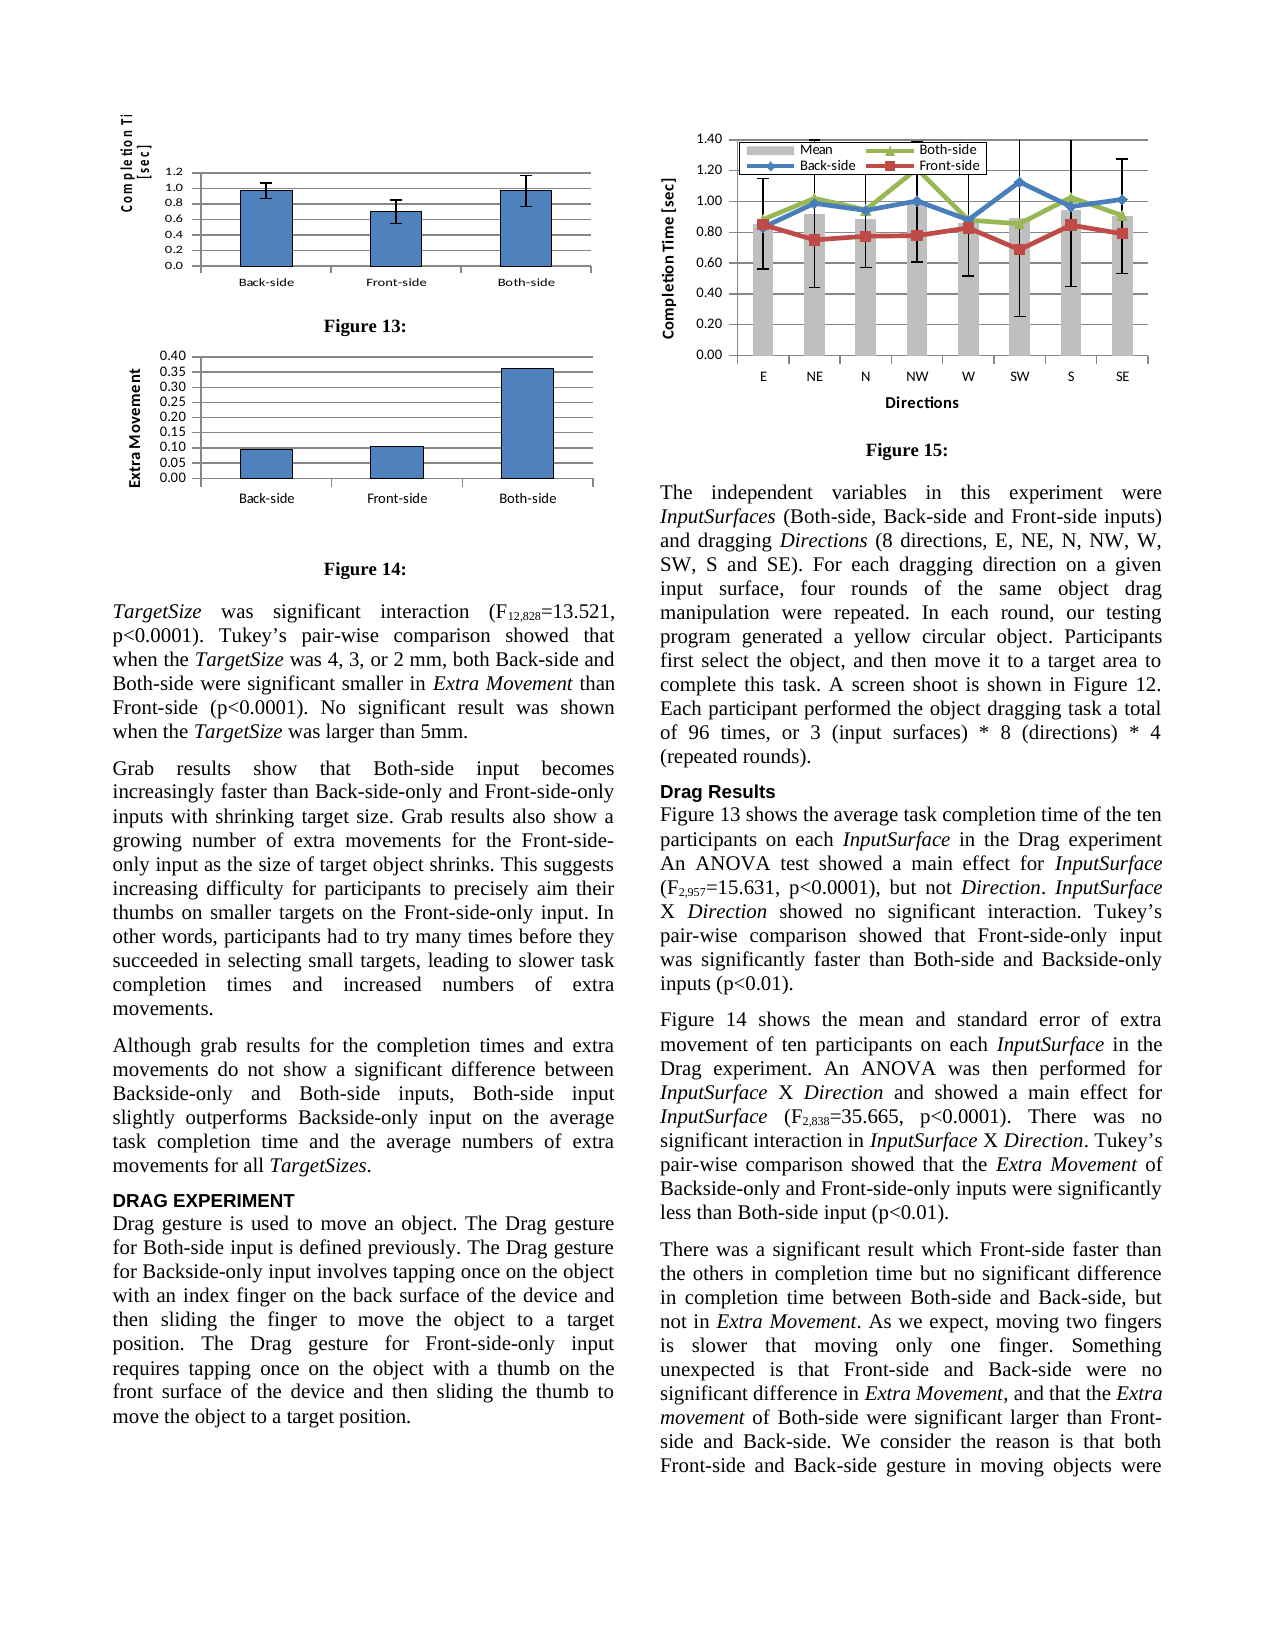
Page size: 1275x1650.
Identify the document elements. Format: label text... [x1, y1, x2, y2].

subtitle Drag Results [660, 781, 1162, 802]
text The independent variables in this experiment were InputSurfaces (Both-side, Back-side and Front-side inputs) and dragging Directions (8 directions, E, NE, N, NW, W, SW, S and SE). For each dragging direction on a given input surface, four rounds of the same object drag manipulation were repeated. In each round, our testing program generated a yellow circular object. Participants first select the object, and then move it to a target area to complete this task. A screen shoot is shown in Figure 12. Each participant performed the object dragging task a total of 96 times, or 3 (input surfaces) * 8 (directions) * 4 (repeated rounds). [660, 460, 1162, 768]
text Drag gesture is used to move an object. The Drag gesture for Both-side input is defined previously. The Drag gesture for Backside-only input involves tapping once on the object with an index finger on the back surface of the device and then sliding the finger to move the object to a target position. The Drag gesture for Front-side-only input requires tapping once on the object with a thumb on the front surface of the device and then sliding the thumb to move the object to a target position. [112, 1211, 615, 1428]
text Figure 15: [650, 438, 1164, 460]
text Figure 13 shows the average task completion time of the ten participants on each InputSurface in the Drag experiment An ANOVA test showed a main effect for InputSurface (F2,957=15.631, p<0.0001), but not Direction. InputSurface X Direction showed no significant interaction. Tukey’s pair-wise comparison showed that Front-side-only input was significantly faster than Both-side and Backside-only inputs (p<0.01). [660, 802, 1162, 995]
subtitle Drag Experiment [112, 1189, 615, 1211]
text Figure 13: [108, 315, 622, 337]
text Figure 14: [108, 557, 622, 579]
text The independent variables in this experiment were InputSurfaces (Both-side, Back-side and Front-side inputs) and dragging Directions (8 directions, E, NE, N, NW, W, SW, S and SE). For each dragging direction on a given input surface, four rounds of the same object drag manipulation were repeated. In each round, our testing program generated a yellow circular object. Participants first select the object, and then move it to a target area to complete this task. A screen shoot is shown in Figure 12. Each participant performed the object dragging task a total of 96 times, or 3 (input surfaces) * 8 (directions) * 4 (repeated rounds). [660, 150, 1162, 438]
text Figure 14 shows the mean and standard error of extra movement of ten participants on each InputSurface in the Drag experiment. An ANOVA was then performed for InputSurface X Direction and showed a main effect for InputSurface (F2,838=35.665, p<0.0001). There was no significant interaction in InputSurface X Direction. Tukey’s pair-wise comparison showed that the Extra Movement of Backside-only and Front-side-only inputs were significantly less than Both-side input (p<0.01). [660, 1007, 1162, 1224]
text Although grab results for the completion times and extra movements do not show a significant difference between Backside-only and Both-side inputs, Both-side input slightly outperforms Backside-only input on the average task completion time and the average numbers of extra movements for all TargetSizes. [112, 1033, 615, 1177]
text Grab results show that Both-side input becomes increasingly faster than Back-side-only and Front-side-only inputs with shrinking target size. Grab results also show a growing number of extra movements for the Front-side-only input as the size of target object shrinks. This suggests increasing difficulty for participants to precisely aim their thumbs on smaller targets on the Front-side-only input. In other words, participants had to try many times before they succeeded in selecting small targets, leading to slower task completion times and increased numbers of extra movements. [112, 755, 615, 1020]
